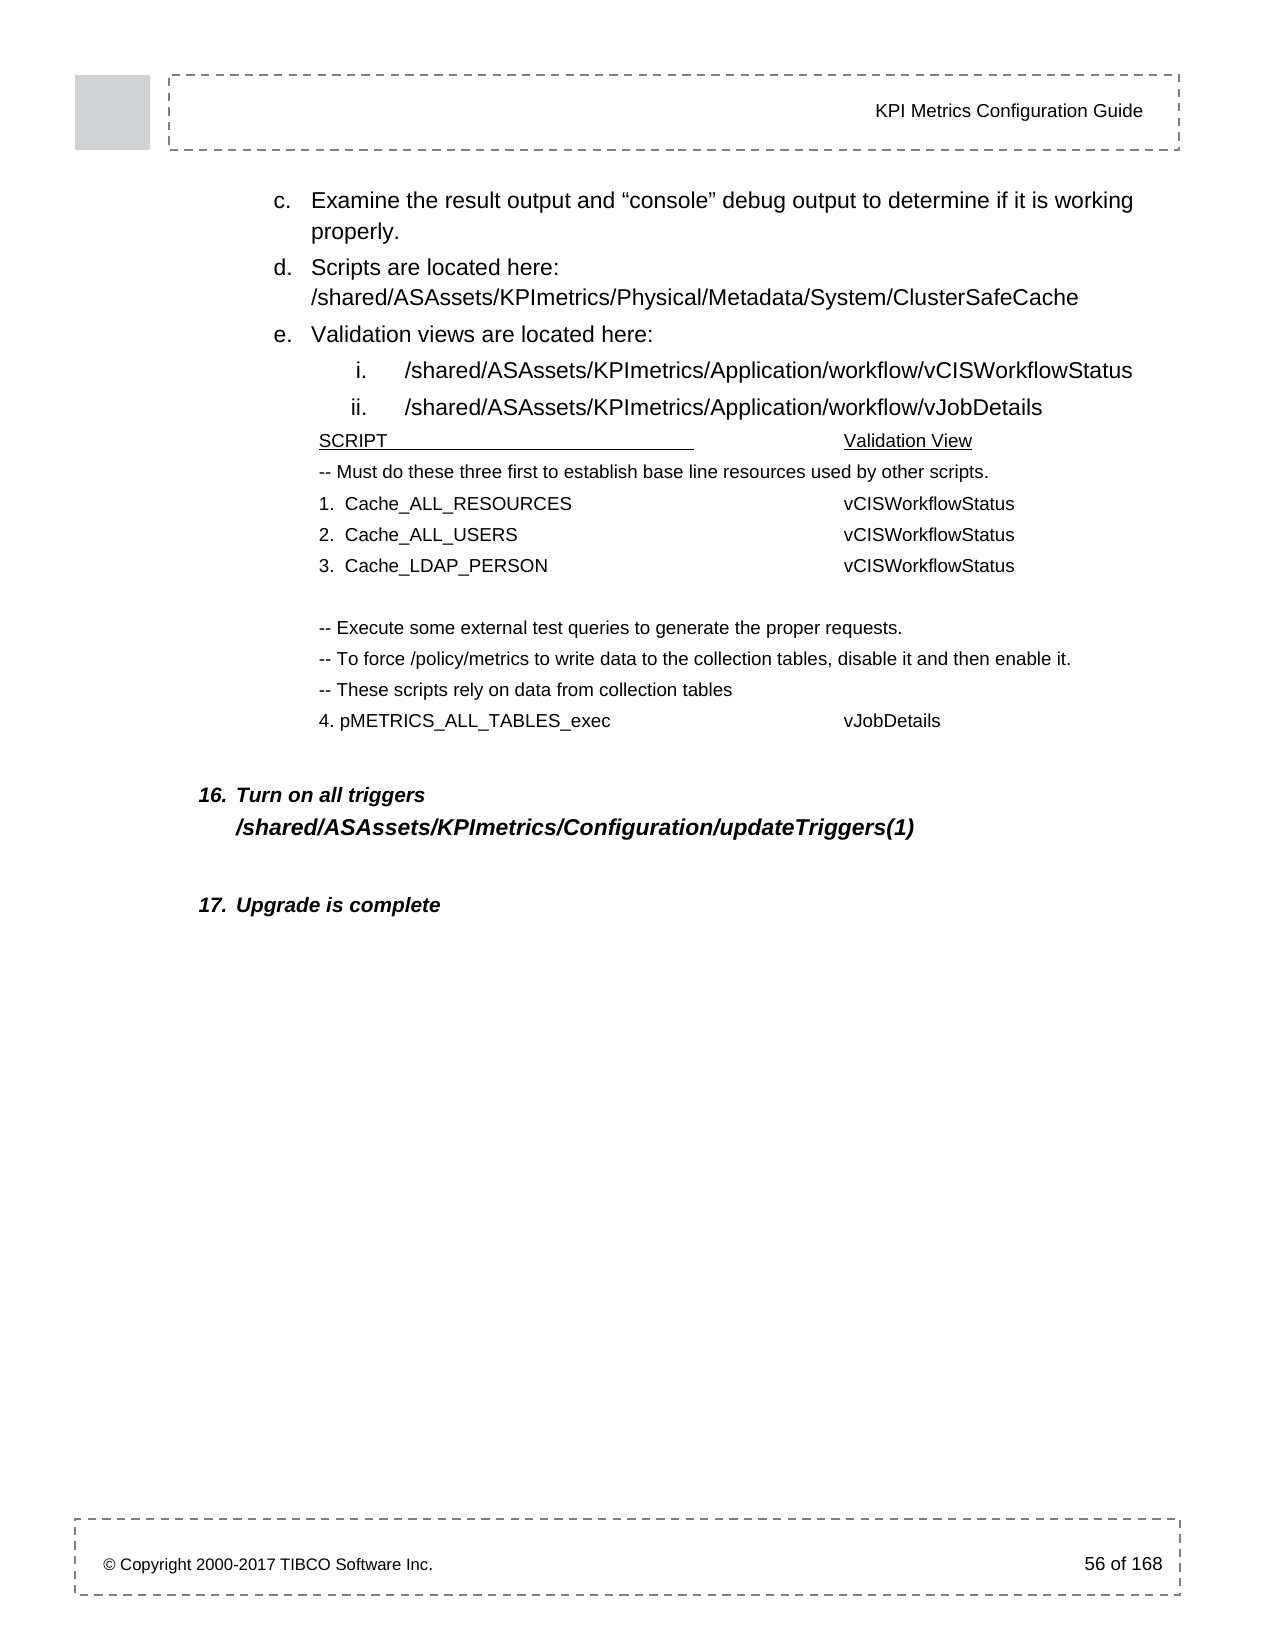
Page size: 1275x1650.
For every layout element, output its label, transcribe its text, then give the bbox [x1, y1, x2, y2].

subtitle Upgrade is complete [198, 893, 1162, 917]
text /shared/ASAssets/KPImetrics/Configuration/updateTriggers(1) [236, 813, 1161, 840]
text SCRIPT Validation View [319, 430, 1161, 452]
list Examine the result output and “console” debug output to determine if it is working properly. [273, 187, 1161, 244]
text -- Execute some external test queries to generate the proper requests. [319, 616, 1161, 638]
text -- These scripts rely on data from collection tables [319, 678, 1161, 700]
text 1. Cache_ALL_RESOURCES vCISWorkflowStatus [319, 492, 1161, 514]
text 4. pMETRICS_ALL_TABLES_exec vJobDetails [319, 709, 1161, 731]
list Validation views are located here: [273, 321, 1161, 347]
text -- To force /policy/metrics to write data to the collection tables, disable it and then enable it. [319, 647, 1161, 669]
list Scripts are located here: /shared/ASAssets/KPImetrics/Physical/Metadata/System/ClusterSafeCache [273, 254, 1161, 311]
text -- Must do these three first to establish base line resources used by other scripts. [319, 461, 1161, 483]
list /shared/ASAssets/KPImetrics/Application/workflow/vCISWorkflowStatus [367, 357, 1161, 384]
text 3. Cache_LDAP_PERSON vCISWorkflowStatus [319, 554, 1161, 576]
text 2. Cache_ALL_USERS vCISWorkflowStatus [319, 523, 1161, 545]
subtitle Turn on all triggers [198, 783, 1162, 807]
list /shared/ASAssets/KPImetrics/Application/workflow/vJobDetails [367, 394, 1161, 420]
